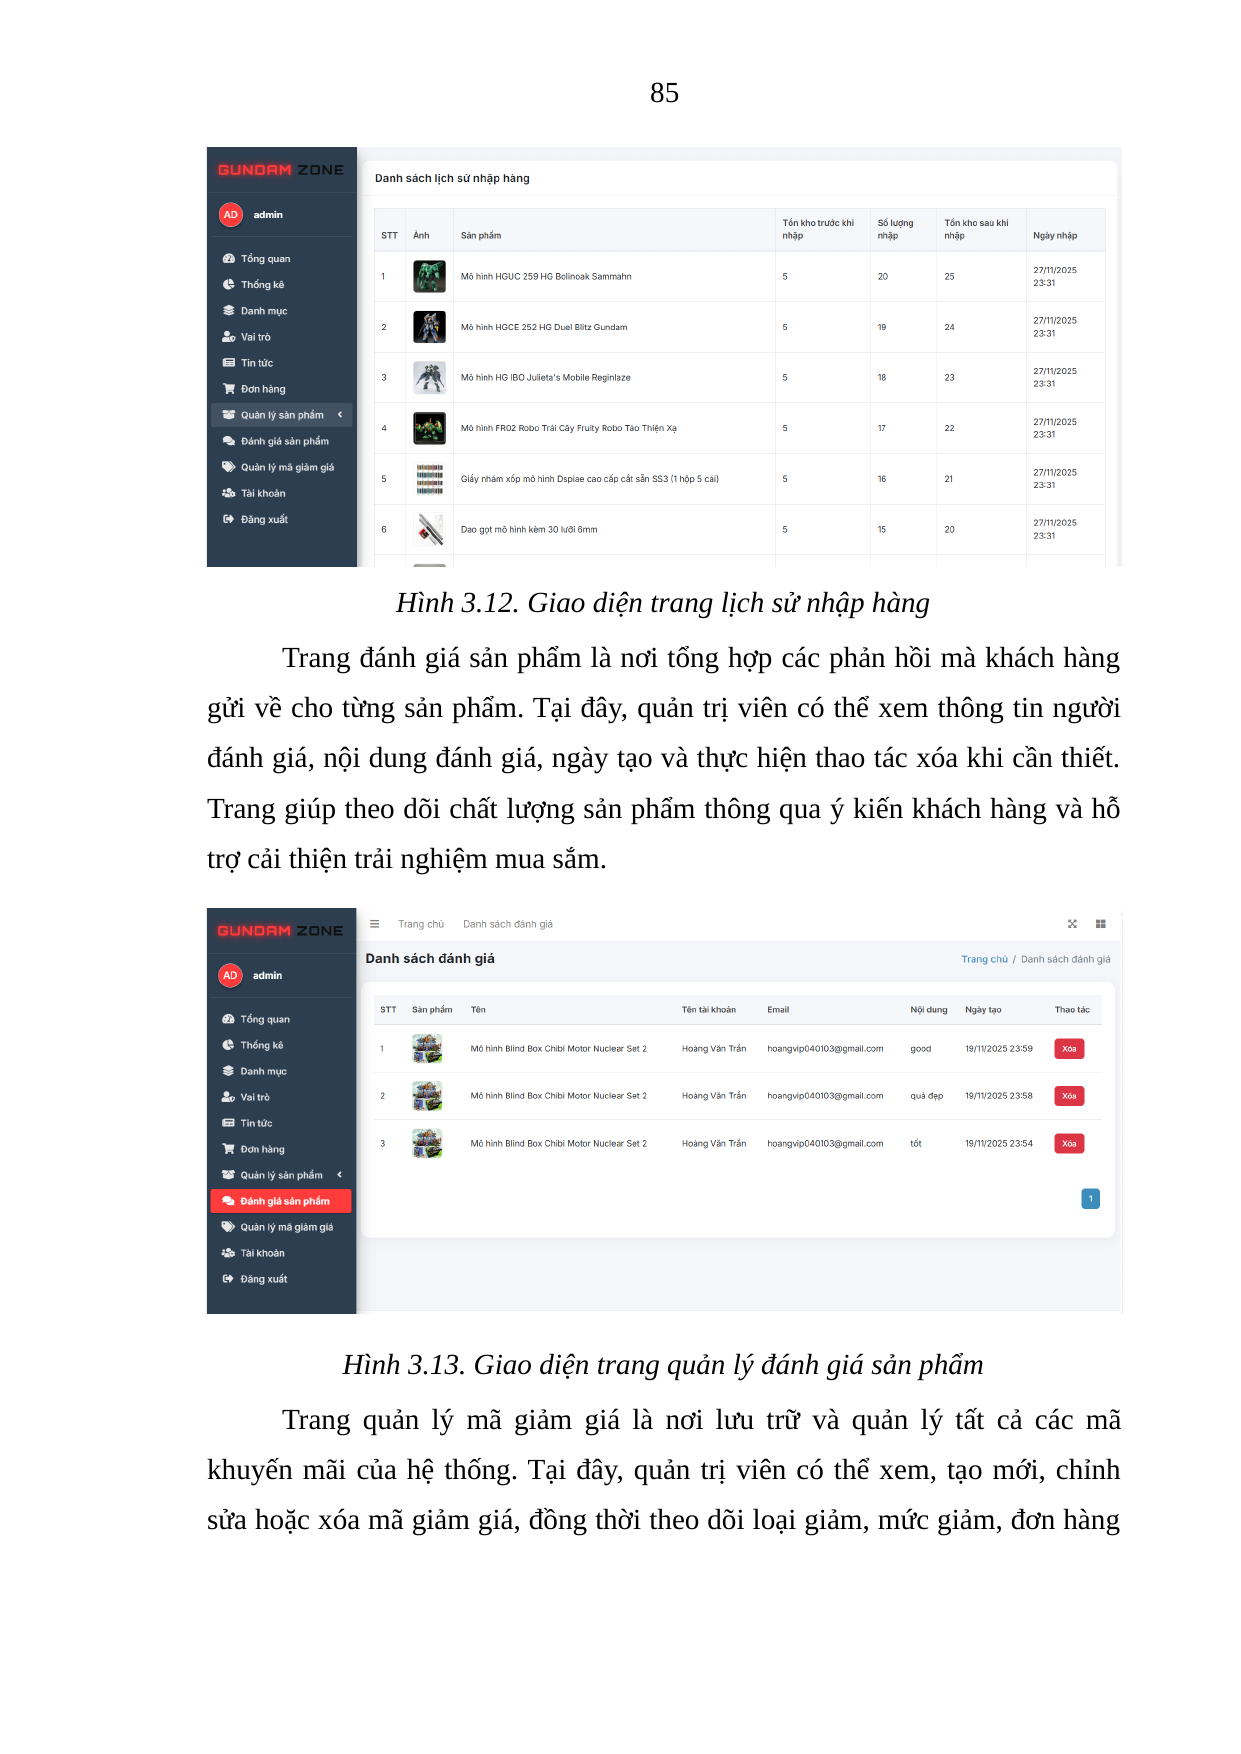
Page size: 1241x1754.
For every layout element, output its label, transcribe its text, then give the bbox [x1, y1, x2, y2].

text Hình 3.13. Giao diện trang quản lý đánh giá sản phẩm [207, 1347, 1122, 1381]
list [207, 1402, 1122, 1536]
text Hình 3.12. Giao diện trang lịch sử nhập hàng [207, 585, 1122, 619]
list Trang đánh giá sản phẩm là nơi tổng hợp các phản hồi mà khách hàng gửi về cho từng sản phẩm. Tại đây, quản trị viên có thể xem thông tin người đánh giá, nội dung đánh giá, ngày tạo và thực hiện thao tác xóa khi cần thiết. Trang giúp theo dõi chất lượng sản phẩm thông qua ý kiến khách hàng và hỗ trợ cải thiện trải nghiệm mua sắm. [207, 640, 1122, 874]
picture [206, 908, 1123, 1314]
picture [206, 147, 1123, 567]
